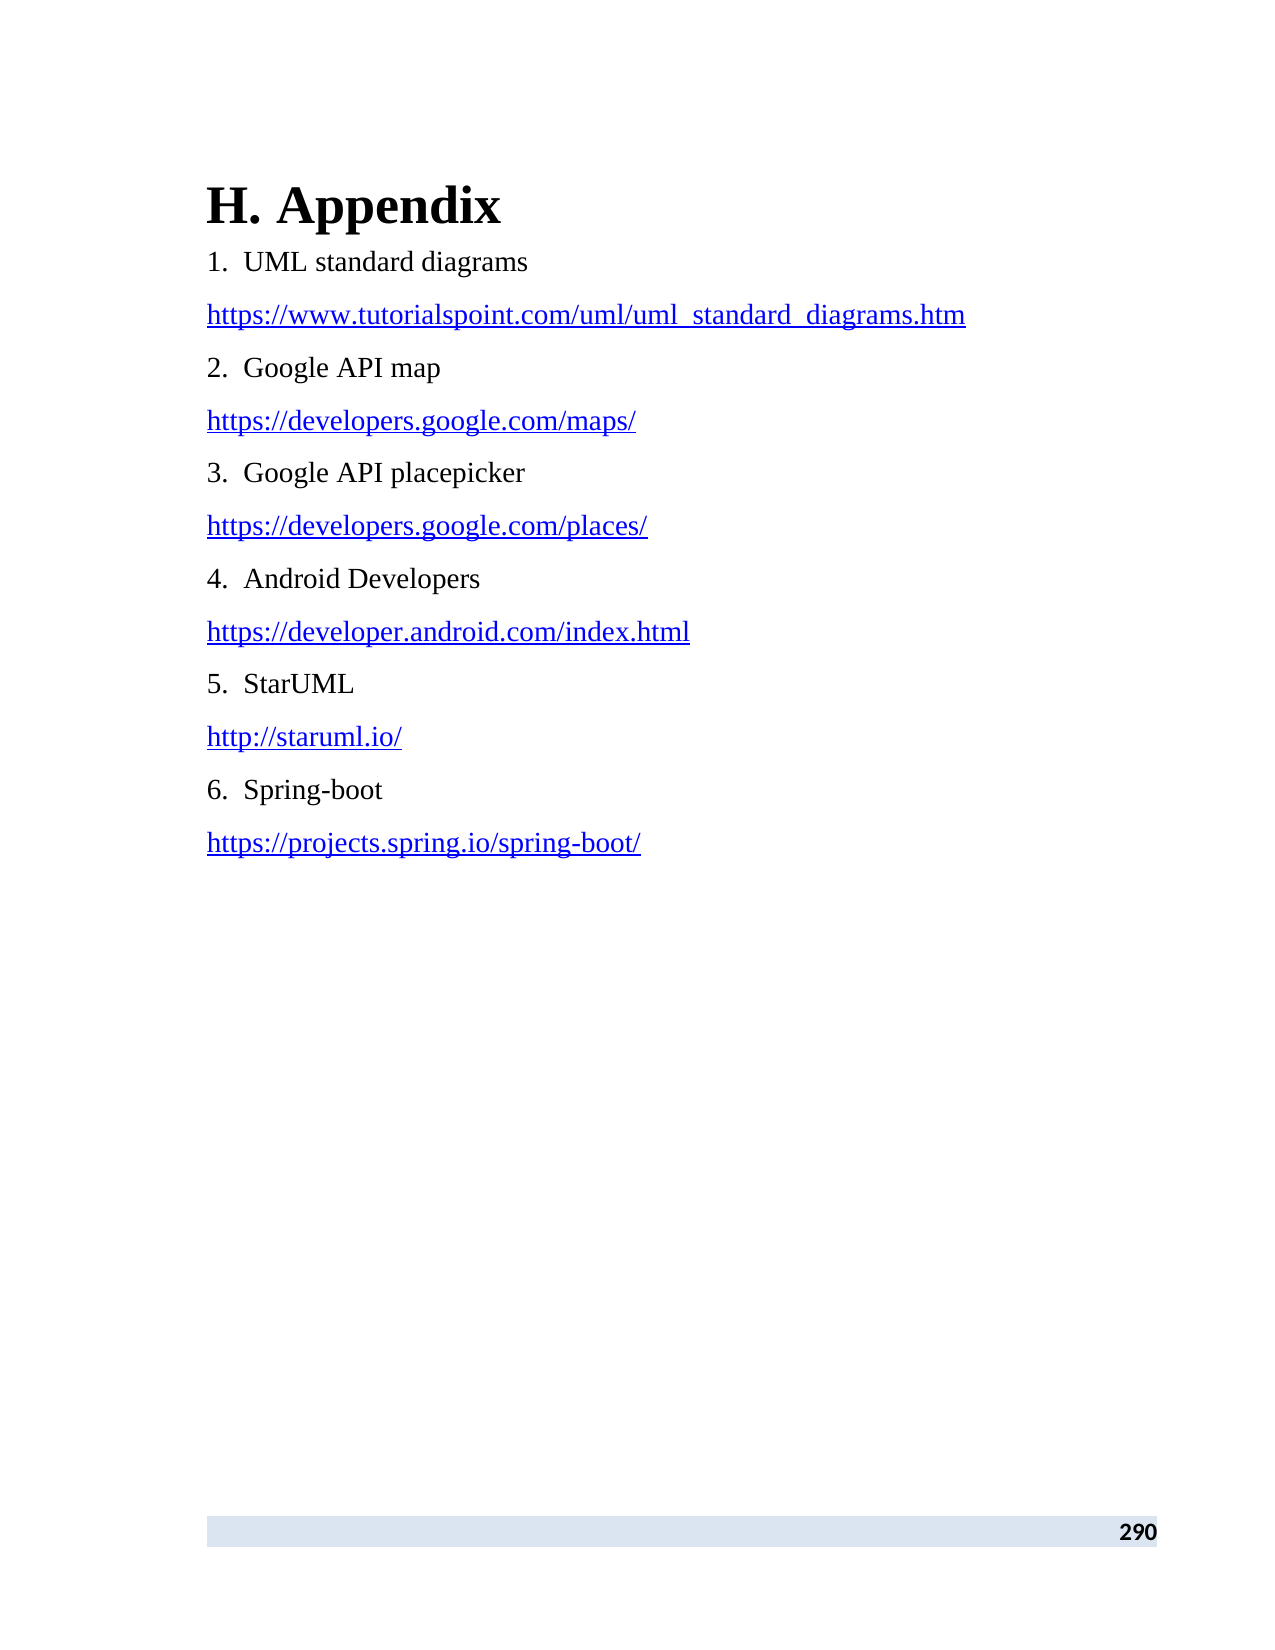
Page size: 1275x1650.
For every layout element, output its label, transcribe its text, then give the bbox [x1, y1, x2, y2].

subtitle H. Appendix [207, 173, 1157, 235]
text https://developers.google.com/maps/ [207, 403, 1157, 436]
text https://developers.google.com/places/ [207, 508, 1157, 542]
text https://www.tutorialspoint.com/uml/uml_standard_diagrams.htm [207, 297, 1157, 331]
text 4. Android Developers [207, 561, 1157, 594]
text http://staruml.io/ [207, 719, 1157, 753]
text 1. UML standard diagrams [207, 244, 1157, 278]
text 6. Spring-boot [207, 772, 1157, 806]
text https://developer.android.com/index.html [207, 614, 1157, 647]
text 5. StarUML [207, 667, 1157, 700]
text 2. Google API map [207, 350, 1157, 383]
text https://projects.spring.io/spring-boot/ [207, 825, 1157, 859]
text 3. Google API placepicker [207, 455, 1157, 489]
